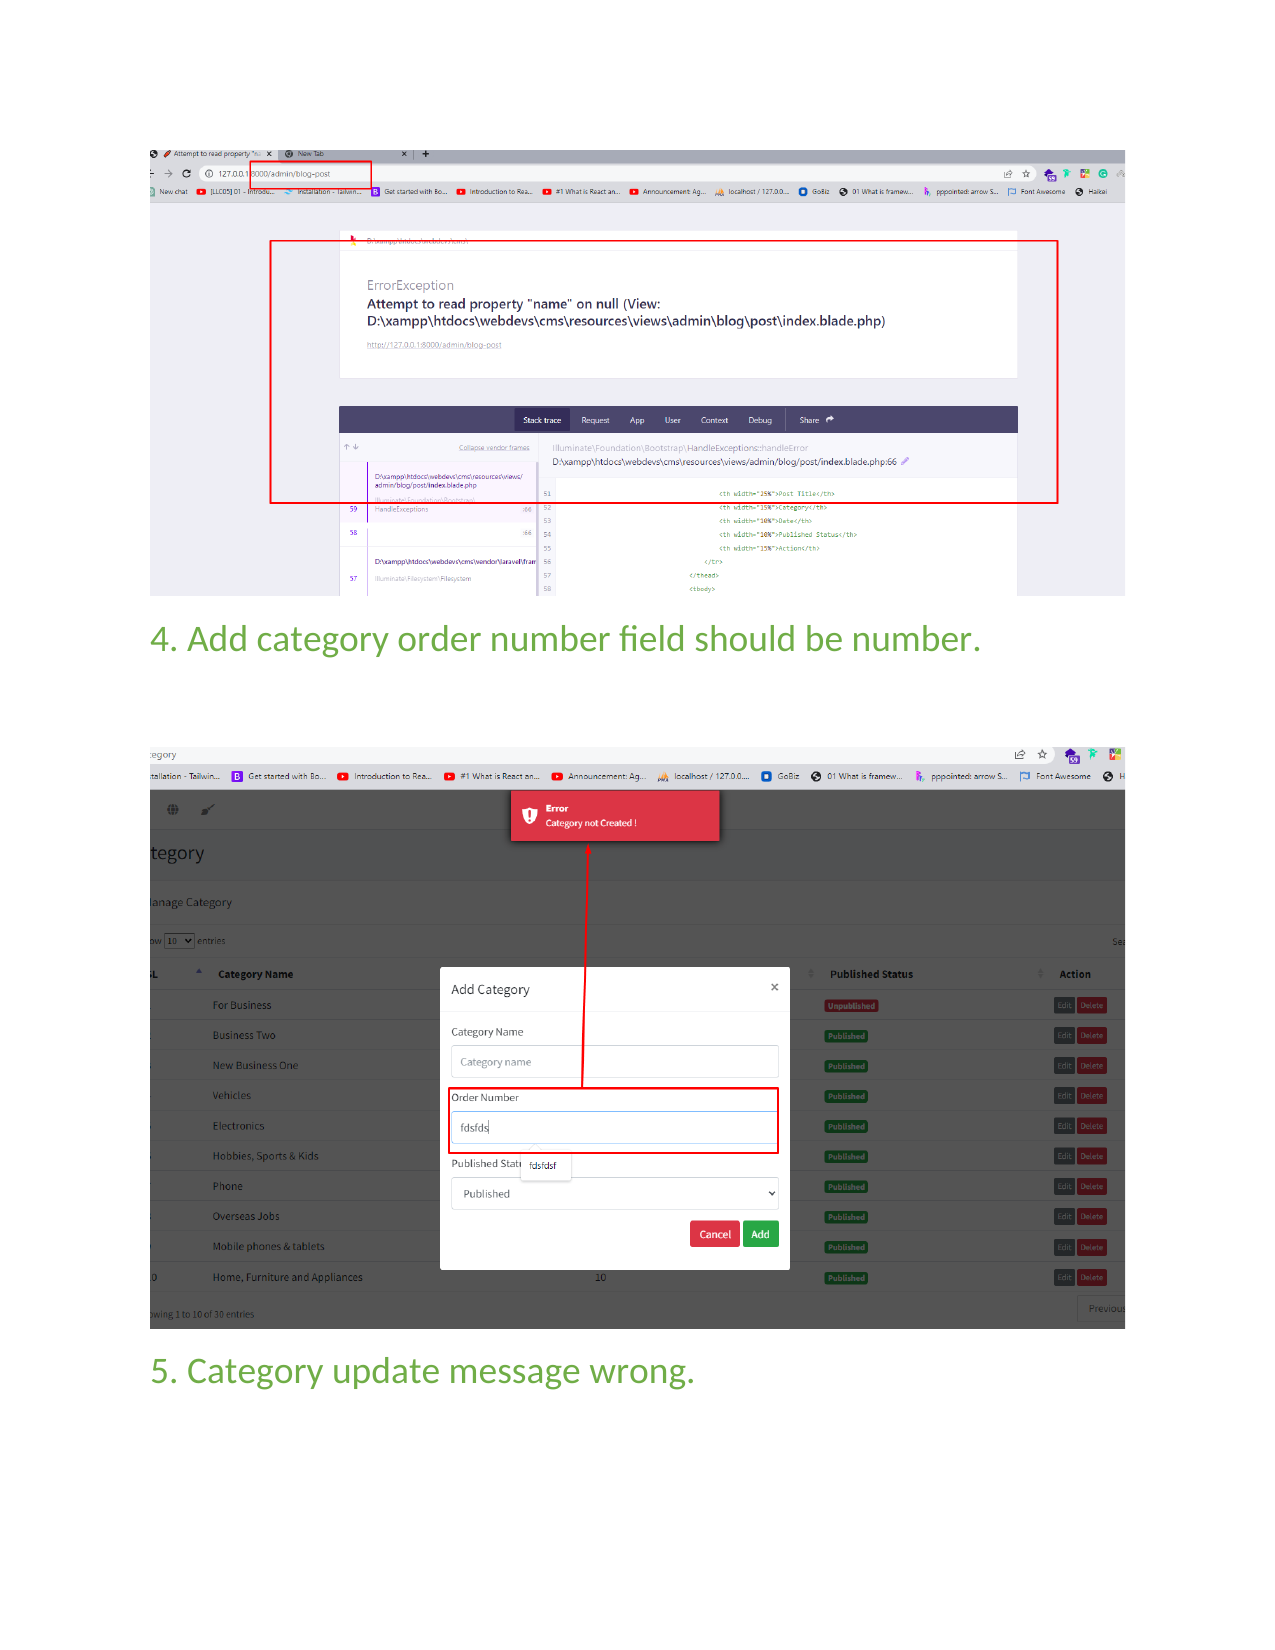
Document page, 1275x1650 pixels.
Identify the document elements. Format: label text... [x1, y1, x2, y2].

text 5. Category update message wrong. [150, 1347, 1125, 1393]
picture [150, 150, 1125, 596]
text 4. Add category order number field should be number. [150, 615, 1125, 661]
picture [150, 747, 1125, 1329]
